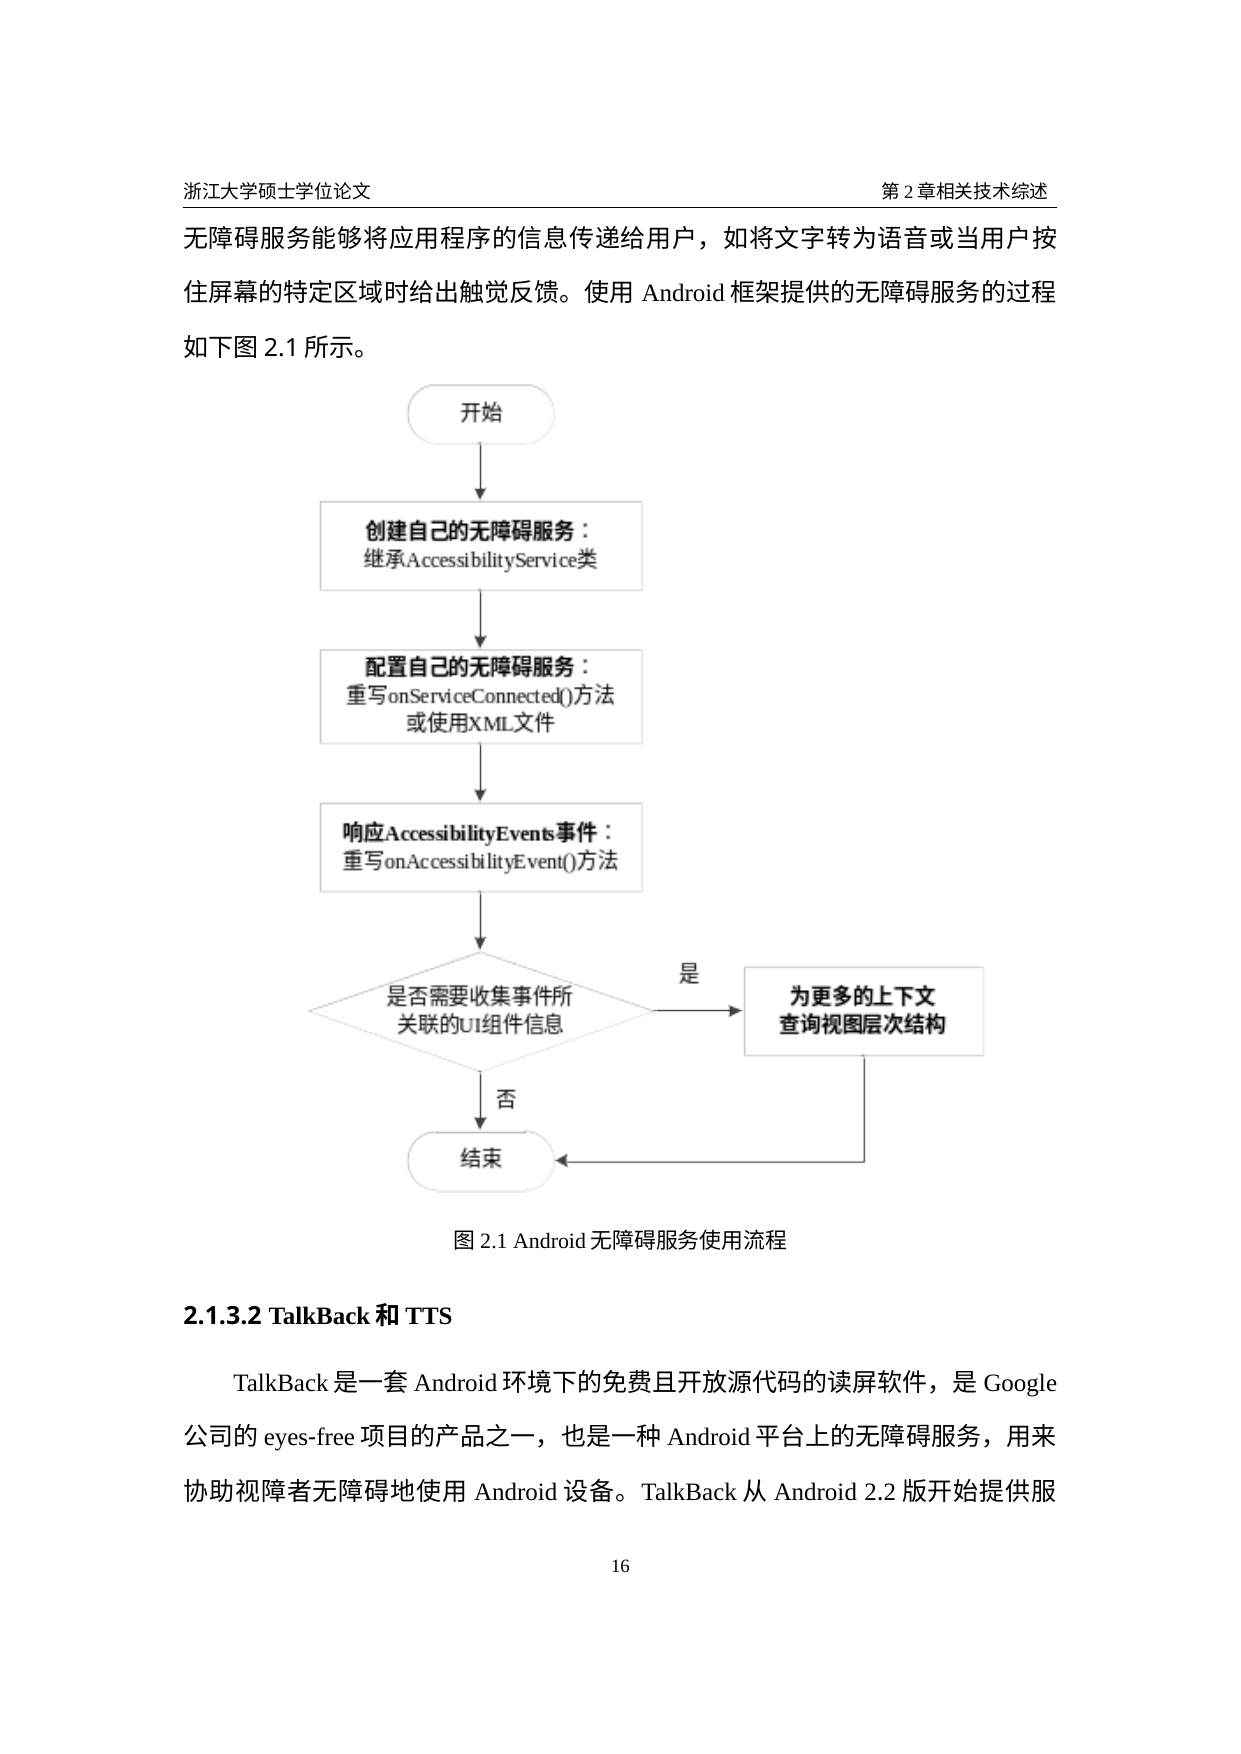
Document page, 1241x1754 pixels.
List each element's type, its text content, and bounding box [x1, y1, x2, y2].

subtitle TalkBack和TTS [183, 1295, 1057, 1332]
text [183, 218, 1057, 363]
text 图 2.1 Android无障碍服务使用流程 [183, 1223, 1057, 1254]
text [183, 1362, 1057, 1507]
